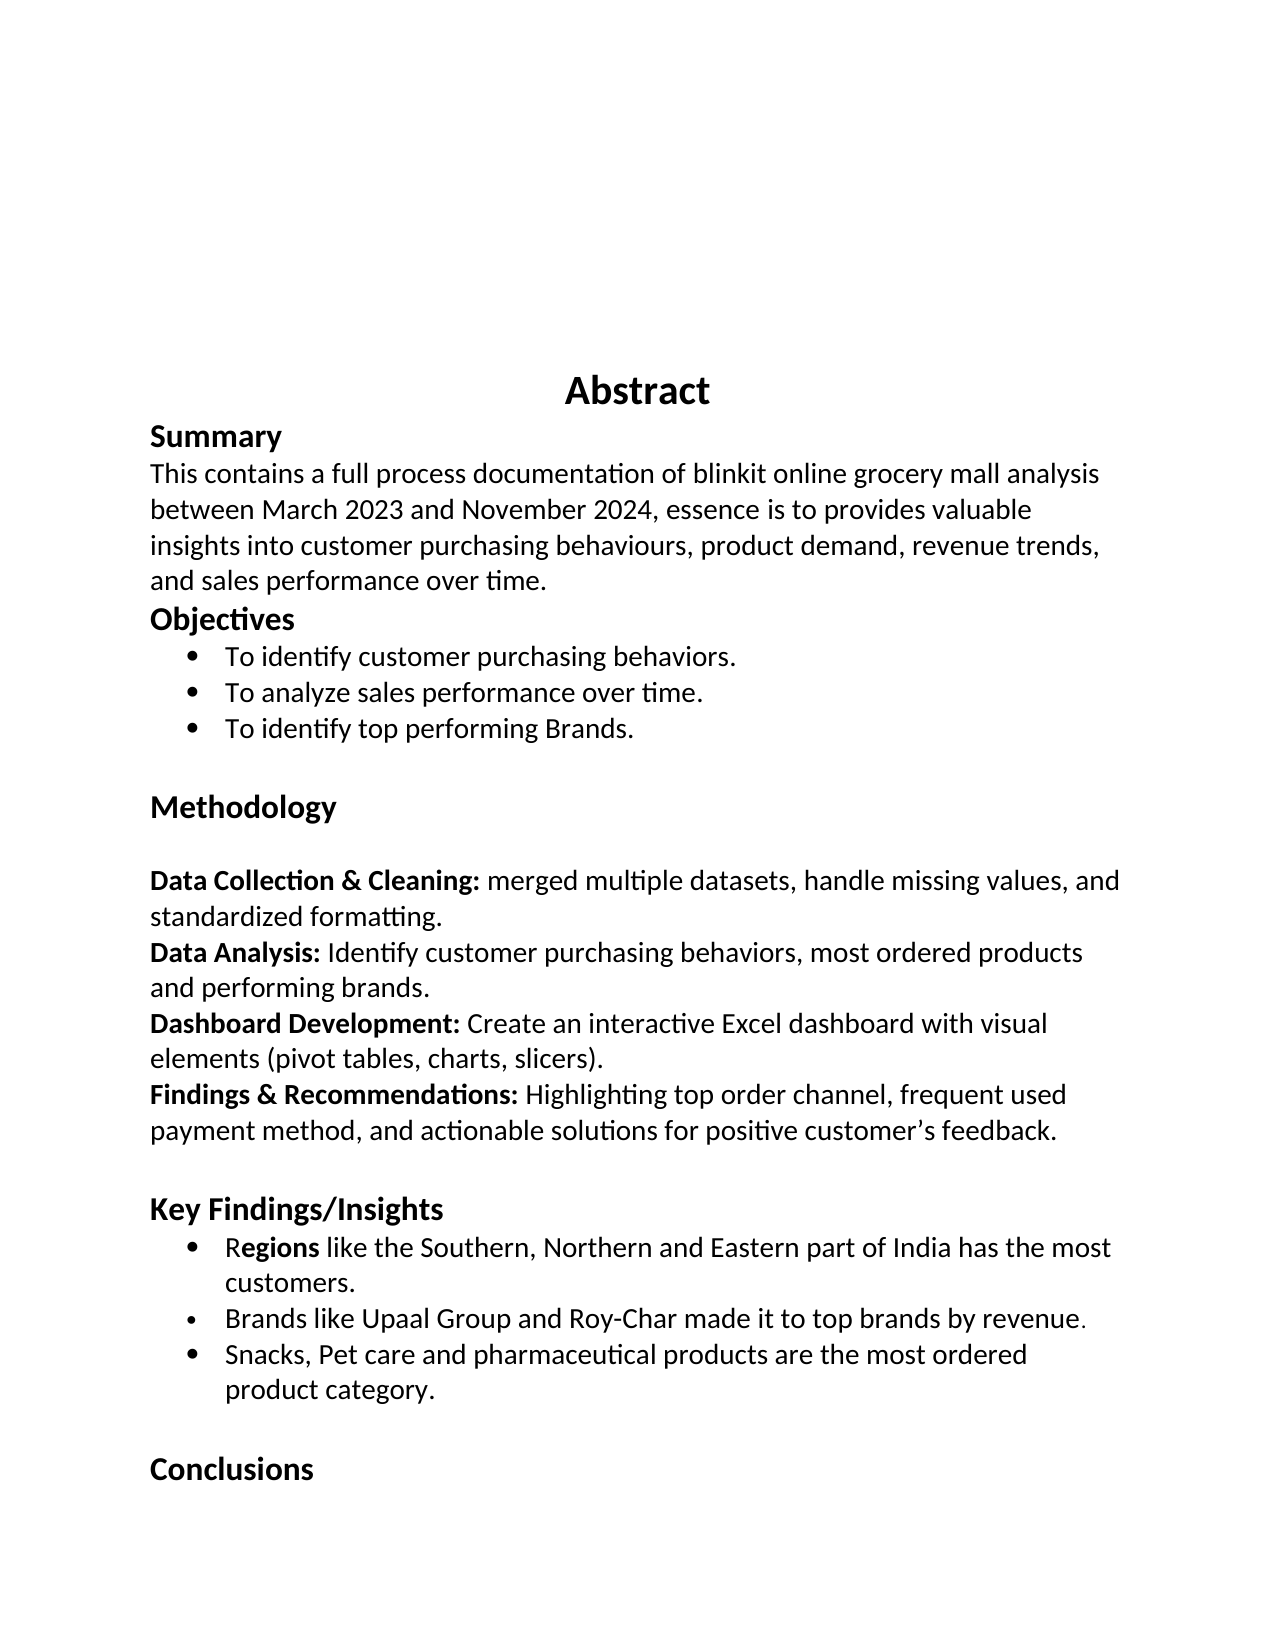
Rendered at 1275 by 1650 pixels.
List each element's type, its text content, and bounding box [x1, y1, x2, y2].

text Data Collection & Cleaning: merged multiple datasets, handle missing values, and standardized formatting. [150, 862, 1125, 934]
list To identify customer purchasing behaviors. [187, 638, 1125, 674]
text Abstract [150, 364, 1125, 414]
text This contains a full process documentation of blinkit online grocery mall analysis between March 2023 and November 2024, essence is to provides valuable insights into customer purchasing behaviours, product demand, revenue trends, and sales performance over time. [150, 455, 1125, 598]
text Conclusions [150, 1448, 1125, 1488]
text Methodology [150, 786, 1125, 827]
text Dashboard Development: Create an interactive Excel dashboard with visual elements (pivot tables, charts, slicers). [150, 1005, 1125, 1076]
text Objectives [150, 598, 1125, 638]
list Snacks, Pet care and pharmaceutical products are the most ordered product category. [187, 1336, 1125, 1407]
text Findings & Recommendations: Highlighting top order channel, frequent used payment method, and actionable solutions for positive customer’s feedback. [150, 1076, 1125, 1147]
list To identify top performing Brands. [187, 710, 1125, 745]
list To analyze sales performance over time. [187, 674, 1125, 710]
text Data Analysis: Identify customer purchasing behaviors, most ordered products and performing brands. [150, 934, 1125, 1005]
text Summary [150, 414, 1125, 455]
list Brands like Upaal Group and Roy-Char made it to top brands by revenue. [187, 1300, 1125, 1336]
list Regions like the Southern, Northern and Eastern part of India has the most customers. [187, 1229, 1125, 1300]
text Key Findings/Insights [150, 1188, 1125, 1229]
